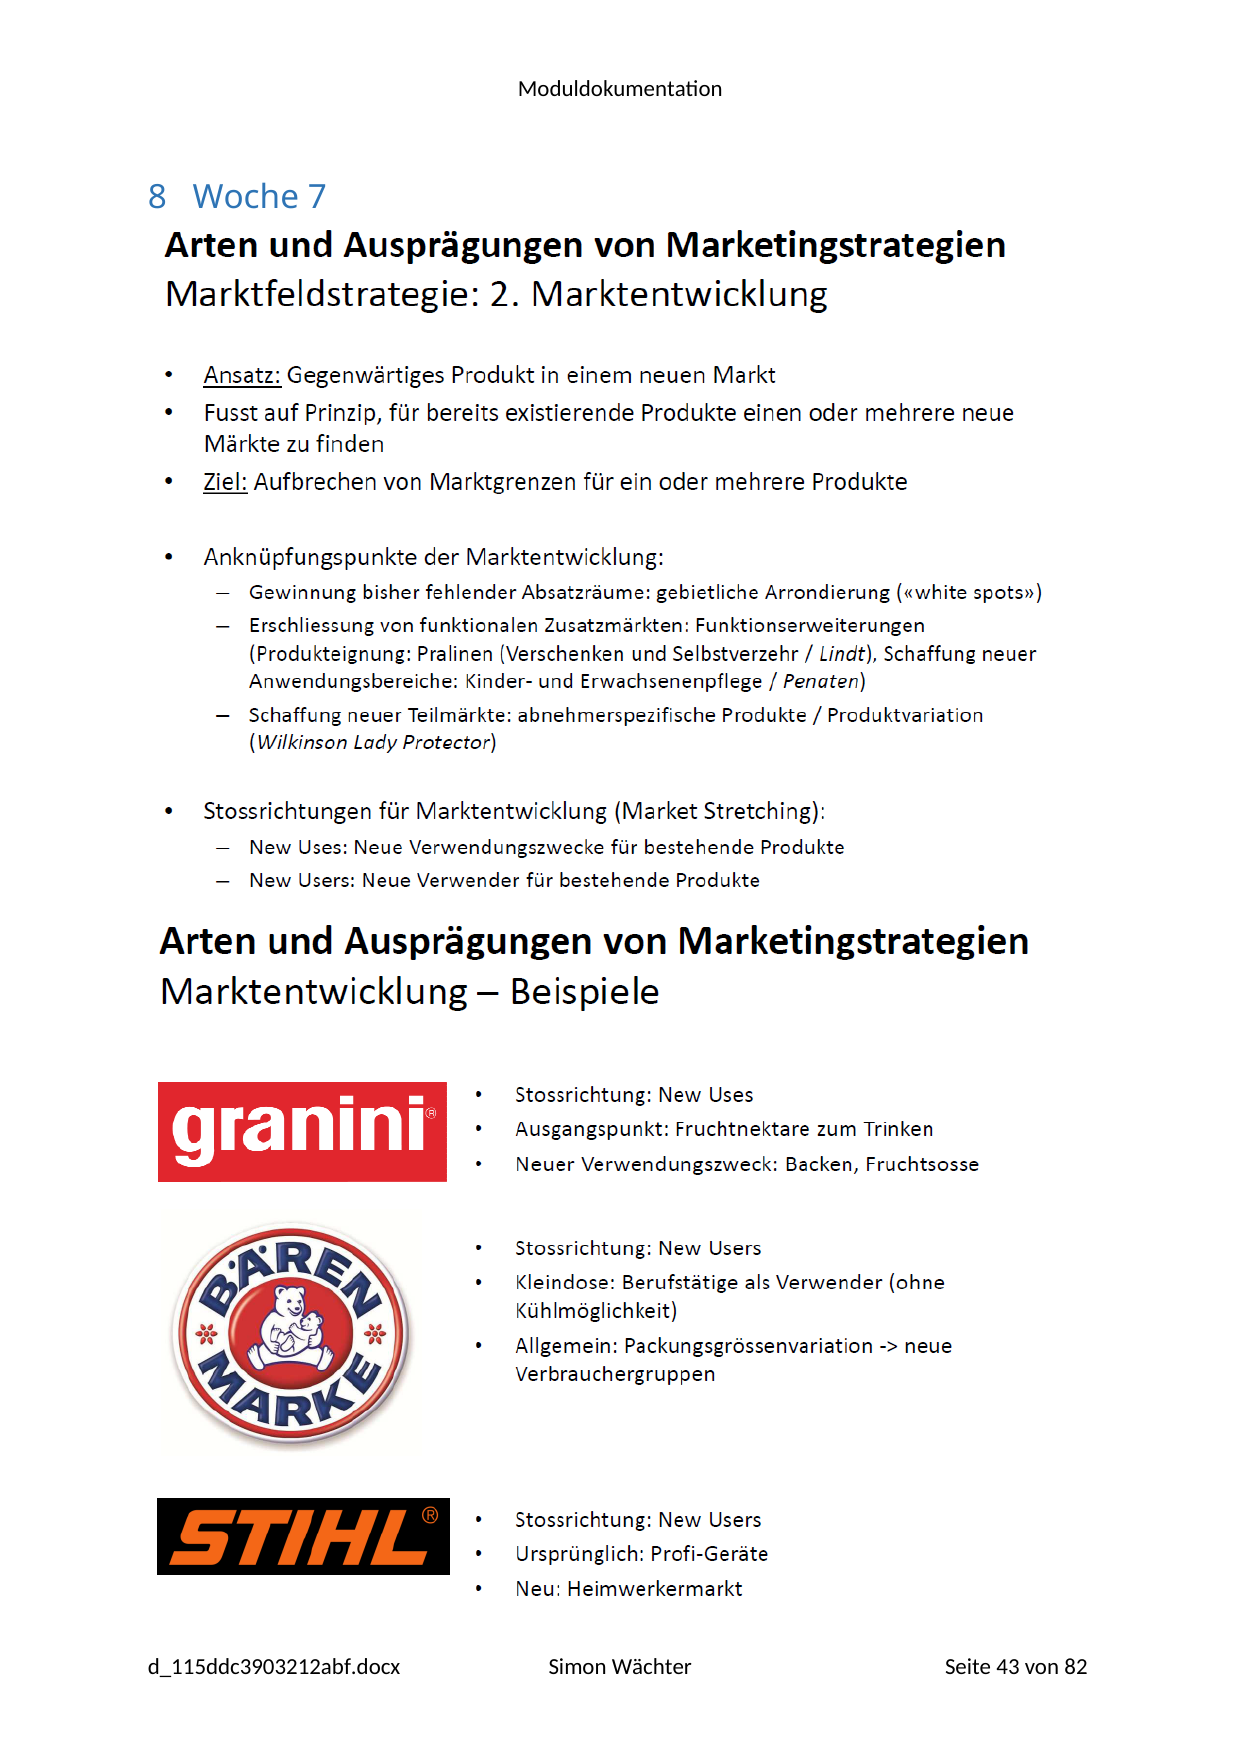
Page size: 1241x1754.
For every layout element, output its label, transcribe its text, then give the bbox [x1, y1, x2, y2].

picture [147, 917, 1093, 1616]
subtitle Woche 7 [148, 173, 1093, 218]
picture [147, 221, 1093, 899]
